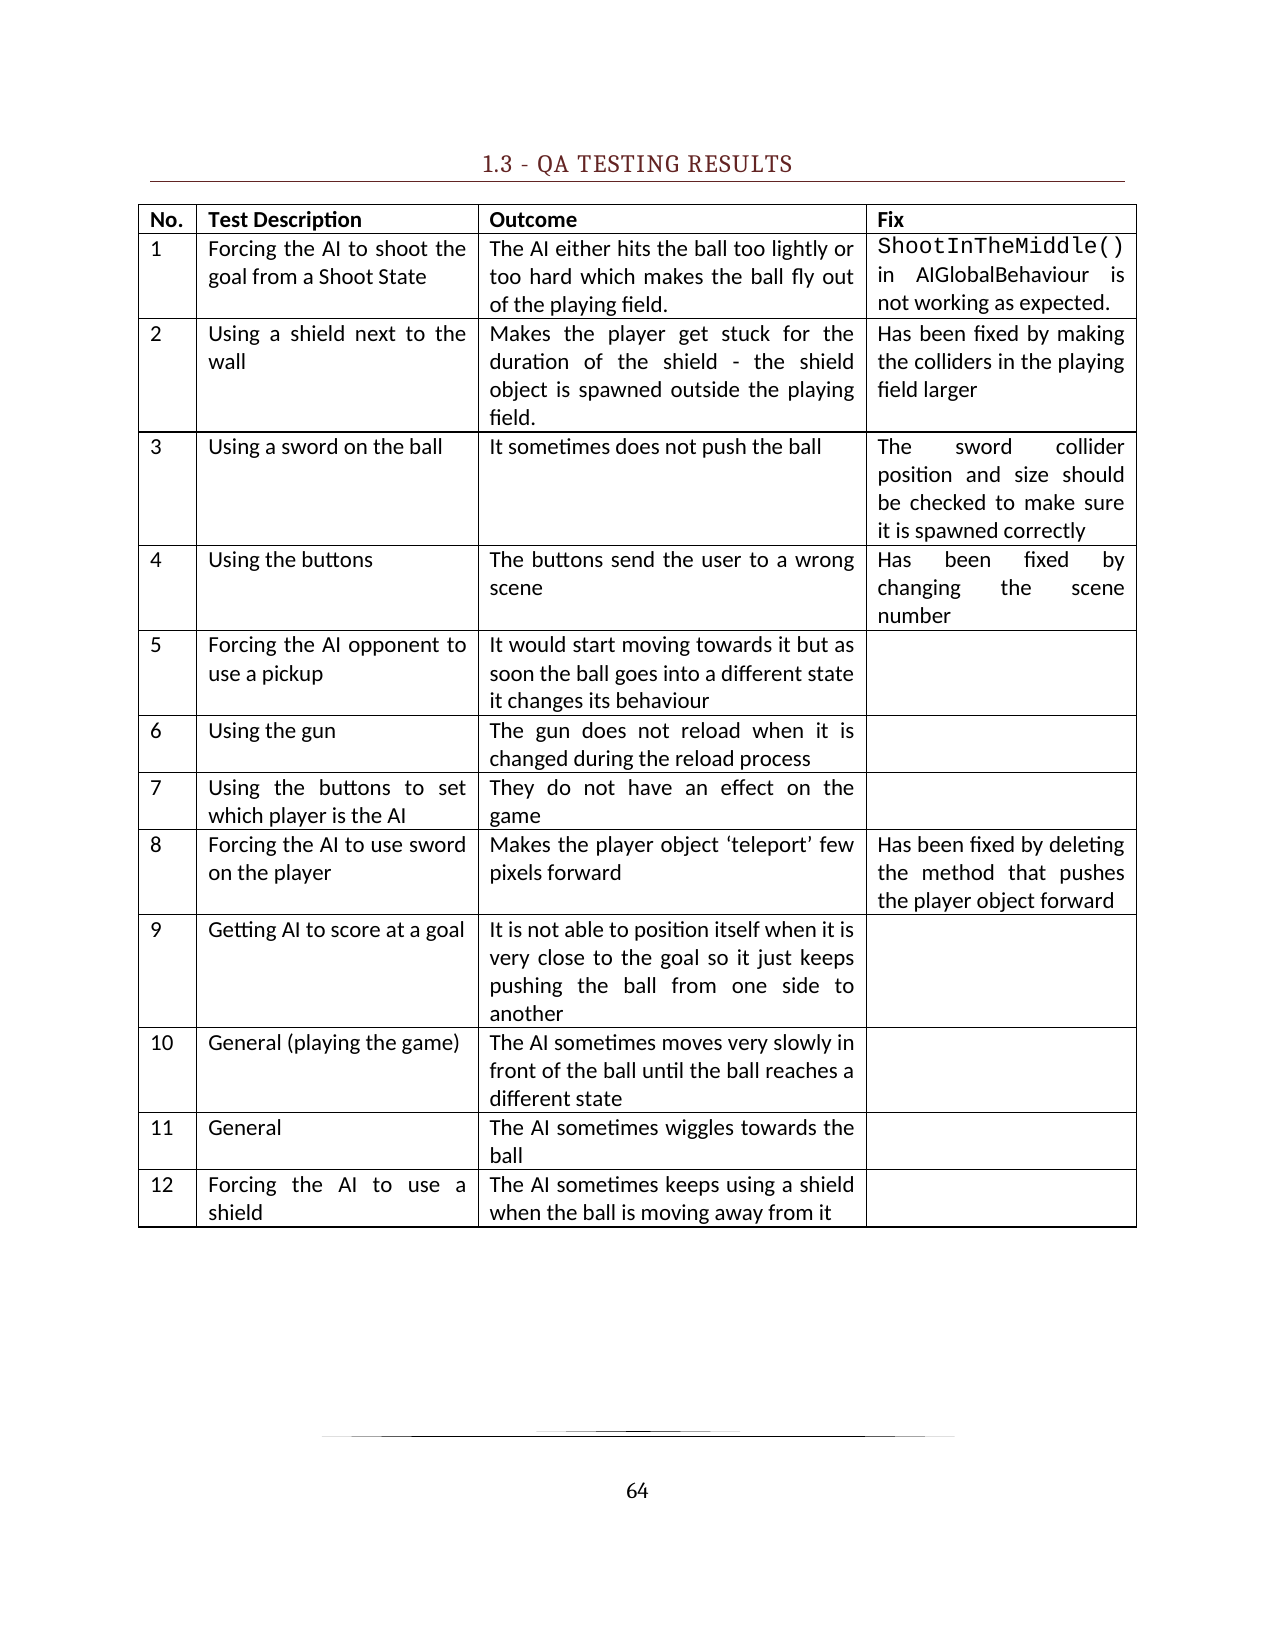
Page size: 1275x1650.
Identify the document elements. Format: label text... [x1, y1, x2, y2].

table_cell 9 [139, 915, 196, 1027]
table_header No. [139, 205, 196, 233]
table_cell The AI sometimes wiggles towards the ball [479, 1113, 866, 1169]
table_cell [867, 1113, 1136, 1169]
table_cell The buttons send the user to a wrong scene [479, 546, 866, 629]
table_cell They do not have an effect on the game [479, 773, 866, 829]
table_cell Forcing the AI opponent to use a pickup [197, 631, 478, 715]
table_cell Has been fixed by changing the scene number [867, 546, 1136, 629]
table_cell Using the gun [197, 716, 478, 772]
table_cell 5 [139, 631, 196, 715]
table_header Fix [867, 205, 1136, 233]
table_cell [867, 1170, 1136, 1226]
table_cell Getting AI to score at a goal [197, 915, 478, 1027]
table_cell Has been fixed by making the colliders in the playing field larger [867, 319, 1136, 431]
table_cell The AI either hits the ball too lightly or too hard which makes the ball fly out of the playing field. [479, 234, 866, 318]
table_cell [867, 716, 1136, 772]
table_cell Forcing the AI to use sword on the player [197, 830, 478, 914]
table_cell Forcing the AI to use a shield [197, 1170, 478, 1226]
table_cell 3 [139, 433, 196, 544]
table_cell It is not able to position itself when it is very close to the goal so it just keeps pushing the ball from one side to another [479, 915, 866, 1027]
table_cell The AI sometimes keeps using a shield when the ball is moving away from it [479, 1170, 866, 1226]
table_header Outcome [479, 205, 866, 233]
table_cell Has been fixed by deleting the method that pushes the player object forward [867, 830, 1136, 914]
table_header Test Description [197, 205, 478, 233]
table_cell It sometimes does not push the ball [479, 433, 866, 544]
table_cell The AI sometimes moves very slowly in front of the ball until the ball reaches a different state [479, 1028, 866, 1112]
table_cell [867, 773, 1136, 829]
table_cell 2 [139, 319, 196, 431]
table_cell [867, 1028, 1136, 1112]
table_cell [867, 915, 1136, 1027]
table_cell Forcing the AI to shoot the goal from a Shoot State [197, 234, 478, 318]
table_cell Using the buttons [197, 546, 478, 629]
table_cell 7 [139, 773, 196, 829]
table_cell 12 [139, 1170, 196, 1226]
table_cell [867, 631, 1136, 715]
table_cell The gun does not reload when it is changed during the reload process [479, 716, 866, 772]
table_cell 10 [139, 1028, 196, 1112]
table_cell Makes the player get stuck for the duration of the shield - the shield object is spawned outside the playing field. [479, 319, 866, 431]
table_cell Using a shield next to the wall [197, 319, 478, 431]
table_cell 1 [139, 234, 196, 318]
table_cell General [197, 1113, 478, 1169]
table_cell ShootInTheMiddle() in AIGlobalBehaviour is not working as expected. [867, 234, 1136, 318]
subtitle 1.3 - QA Testing results [150, 150, 1125, 181]
table_cell The sword collider position and size should be checked to make sure it is spawned correctly [867, 433, 1136, 544]
table_cell 6 [139, 716, 196, 772]
table_cell Using a sword on the ball [197, 433, 478, 544]
table_cell Using the buttons to set which player is the AI [197, 773, 478, 829]
table_cell General (playing the game) [197, 1028, 478, 1112]
table_cell It would start moving towards it but as soon the ball goes into a different state it changes its behaviour [479, 631, 866, 715]
table_cell Makes the player object ‘teleport’ few pixels forward [479, 830, 866, 914]
table_cell 11 [139, 1113, 196, 1169]
table_cell 4 [139, 546, 196, 629]
table_cell 8 [139, 830, 196, 914]
